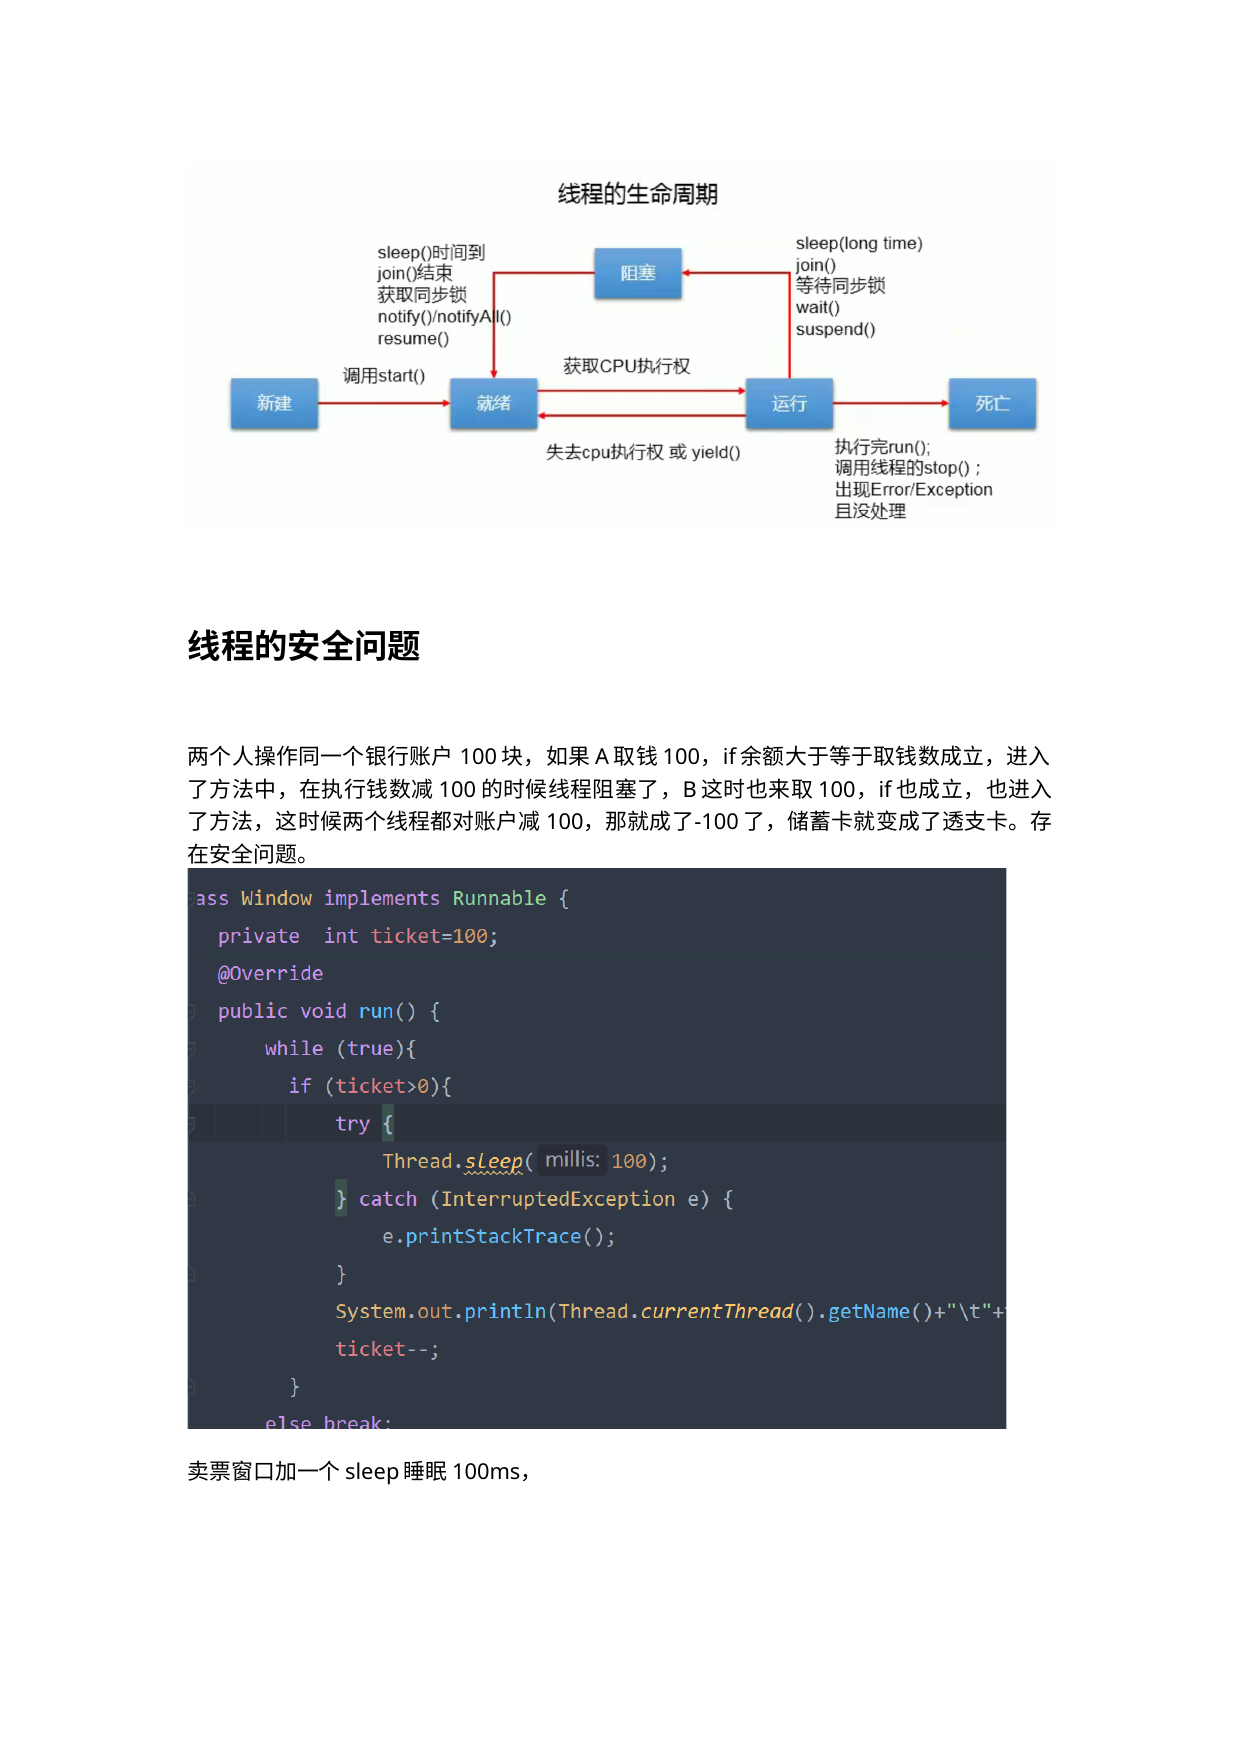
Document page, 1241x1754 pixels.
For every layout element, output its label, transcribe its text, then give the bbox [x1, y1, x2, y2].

text 两个人操作同一个银行账户100块，如果A取钱100，if余额大于等于取钱数成立，进入了方法中，在执行钱数减100的时候线程阻塞了，B这时也来取100，if也成立，也进入了方法，这时候两个线程都对账户减100，那就成了-100了，储蓄卡就变成了透支卡。存在安全问题。 [187, 739, 1053, 869]
picture [187, 868, 1007, 1429]
subtitle 线程的安全问题 [187, 612, 1053, 677]
picture [187, 162, 1053, 529]
text 卖票窗口加一个sleep睡眠100ms， [187, 1454, 1053, 1486]
